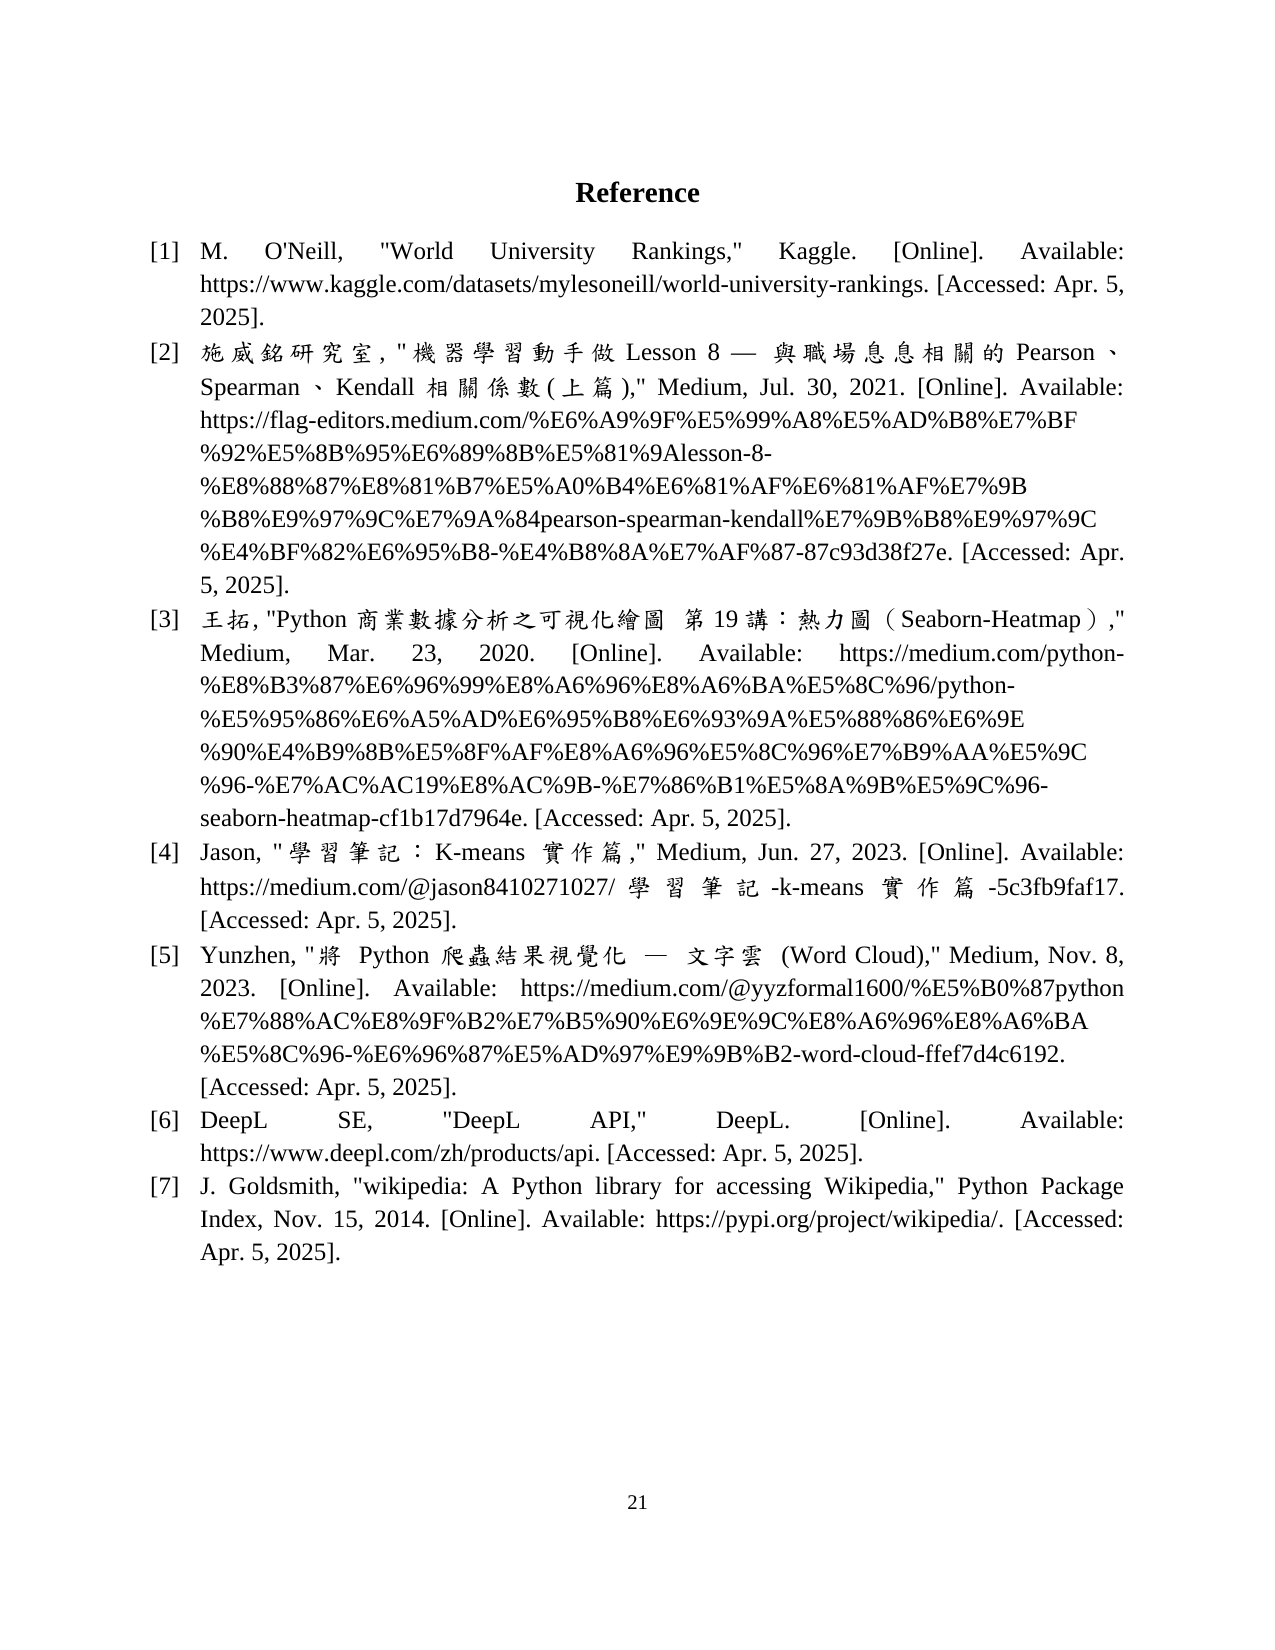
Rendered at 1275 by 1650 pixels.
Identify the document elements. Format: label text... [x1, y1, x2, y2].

list DeepL SE, "DeepL API," DeepL. [Online]. Available: https://www.deepl.com/zh/products/api. [Accessed: Apr. 5, 2025]. [150, 1105, 1125, 1167]
list Yunzhen, "將 Python 爬蟲結果視覺化 — 文字雲 (Word Cloud)," Medium, Nov. 8, 2023. [Online]. Available: https://medium.com/@yyzformal1600/%E5%B0%87python%E7%88%AC%E8%9F%B2%E7%B5%90%E6%9E%9C%E8%A6%96%E8%A6%BA%E5%8C%96-%E6%96%87%E5%AD%97%E9%9B%B2-word-cloud-ffef7d4c6192. [Accessed: Apr. 5, 2025]. [150, 938, 1125, 1101]
list M. O'Neill, "World University Rankings," Kaggle. [Online]. Available: https://www.kaggle.com/datasets/mylesoneill/world-university-rankings. [Accessed: Apr. 5, 2025]. [150, 236, 1125, 331]
list 施威銘研究室, "機器學習動手做Lesson 8 — 與職場息息相關的Pearson、 Spearman、Kendall相關係數(上篇)," Medium, Jul. 30, 2021. [Online]. Available: https://flag-editors.medium.com/%E6%A9%9F%E5%99%A8%E5%AD%B8%E7%BF%92%E5%8B%95%E6%89%8B%E5%81%9Alesson-8-%E8%88%87%E8%81%B7%E5%A0%B4%E6%81%AF%E6%81%AF%E7%9B%B8%E9%97%9C%E7%9A%84pearson-spearman-kendall%E7%9B%B8%E9%97%9C%E4%BF%82%E6%95%B8-%E4%B8%8A%E7%AF%87-87c93d38f27e. [Accessed: Apr. 5, 2025]. [150, 335, 1125, 599]
list Jason, "學習筆記：K-means 實作篇," Medium, Jun. 27, 2023. [Online]. Available: https://medium.com/@jason8410271027/學習筆記-k-means實作篇-5c3fb9faf17. [Accessed: Apr. 5, 2025]. [150, 836, 1125, 934]
subtitle Reference [150, 175, 1125, 208]
list 王拓, "Python 商業數據分析之可視化繪圖 第19講：熱力圖（Seaborn-Heatmap）," Medium, Mar. 23, 2020. [Online]. Available: https://medium.com/python-%E8%B3%87%E6%96%99%E8%A6%96%E8%A6%BA%E5%8C%96/python-%E5%95%86%E6%A5%AD%E6%95%B8%E6%93%9A%E5%88%86%E6%9E%90%E4%B9%8B%E5%8F%AF%E8%A6%96%E5%8C%96%E7%B9%AA%E5%9C%96-%E7%AC%AC19%E8%AC%9B-%E7%86%B1%E5%8A%9B%E5%9C%96-seaborn-heatmap-cf1b17d7964e. [Accessed: Apr. 5, 2025]. [150, 603, 1125, 831]
list J. Goldsmith, "wikipedia: A Python library for accessing Wikipedia," Python Package Index, Nov. 15, 2014. [Online]. Available: https://pypi.org/project/wikipedia/. [Accessed: Apr. 5, 2025]. [150, 1171, 1125, 1266]
